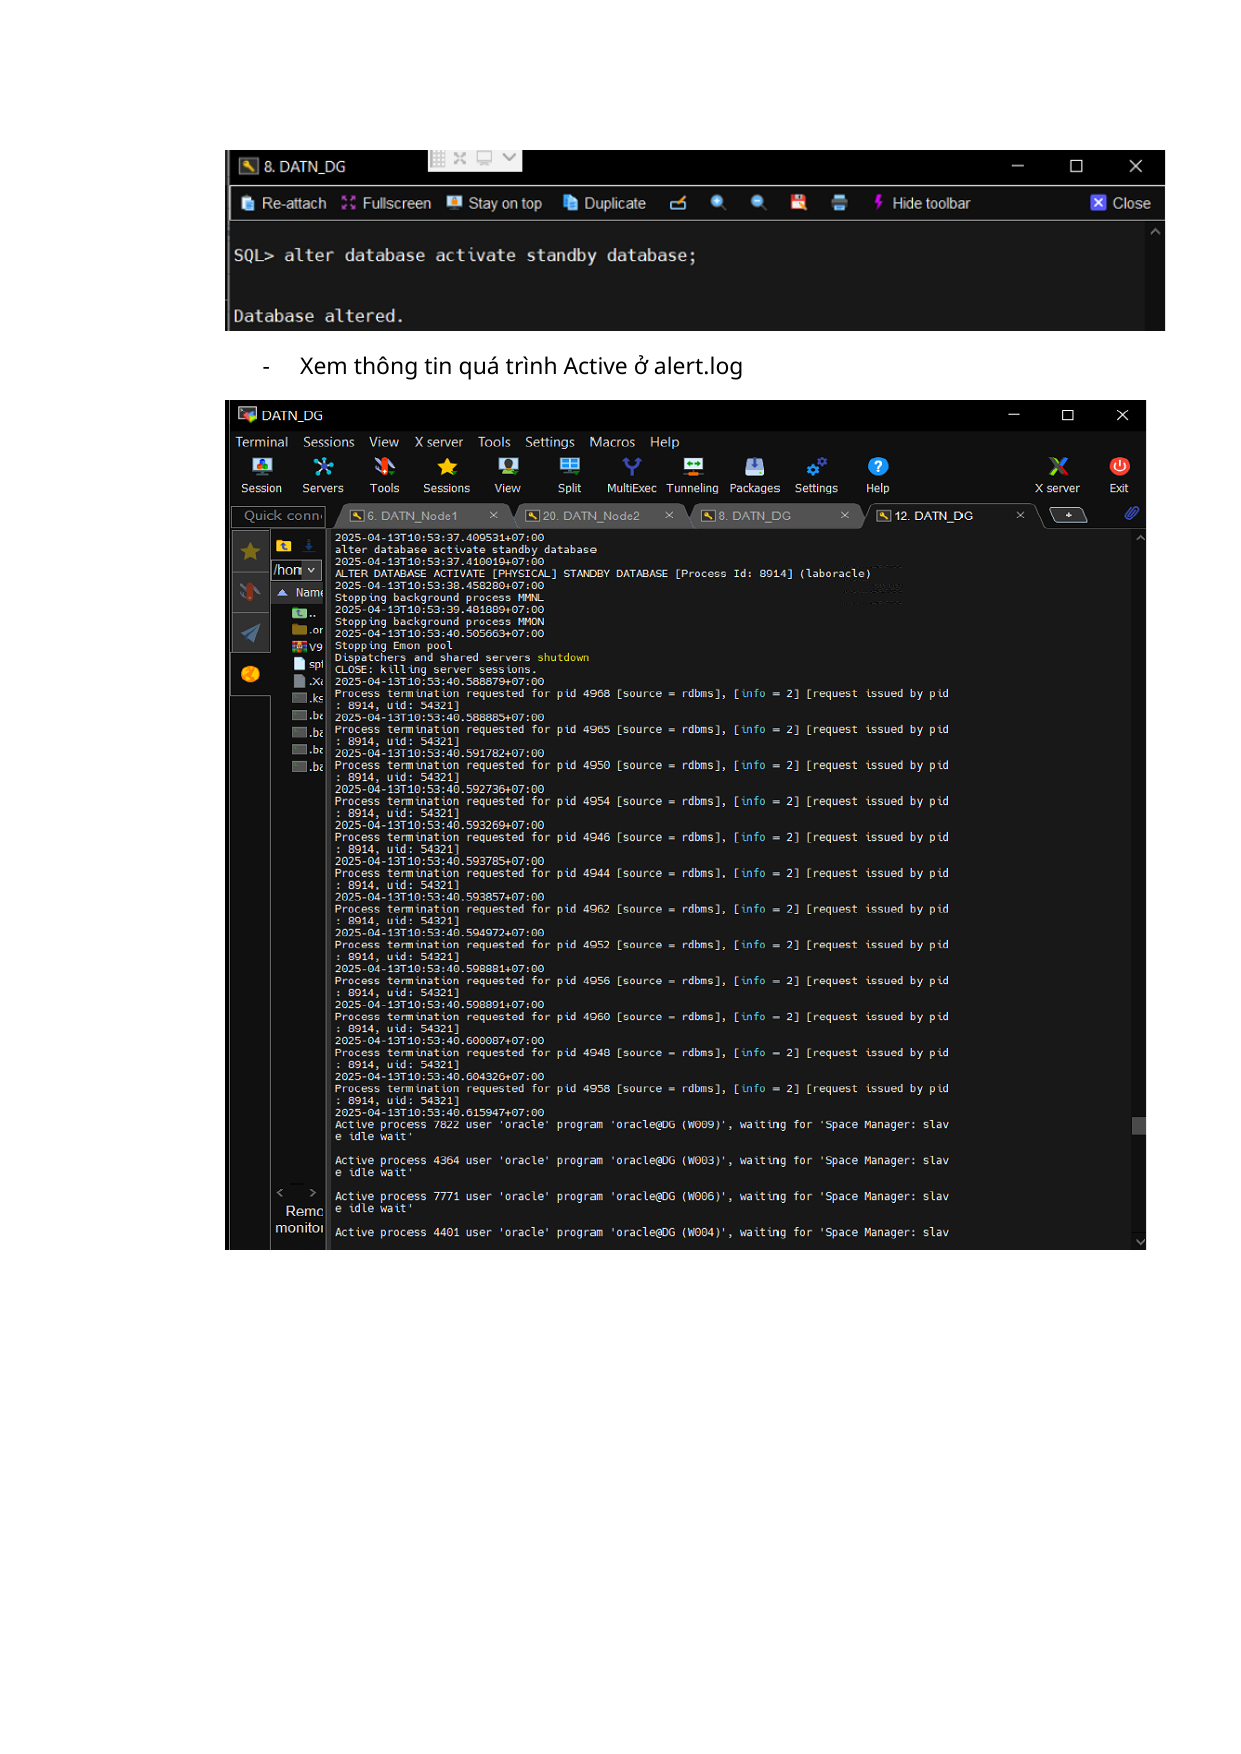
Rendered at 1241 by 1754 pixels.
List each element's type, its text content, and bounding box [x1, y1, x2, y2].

picture [225, 150, 1166, 331]
list Xem thông tin quá trình Active ở alert.log [262, 350, 1090, 381]
picture [225, 400, 1147, 1250]
